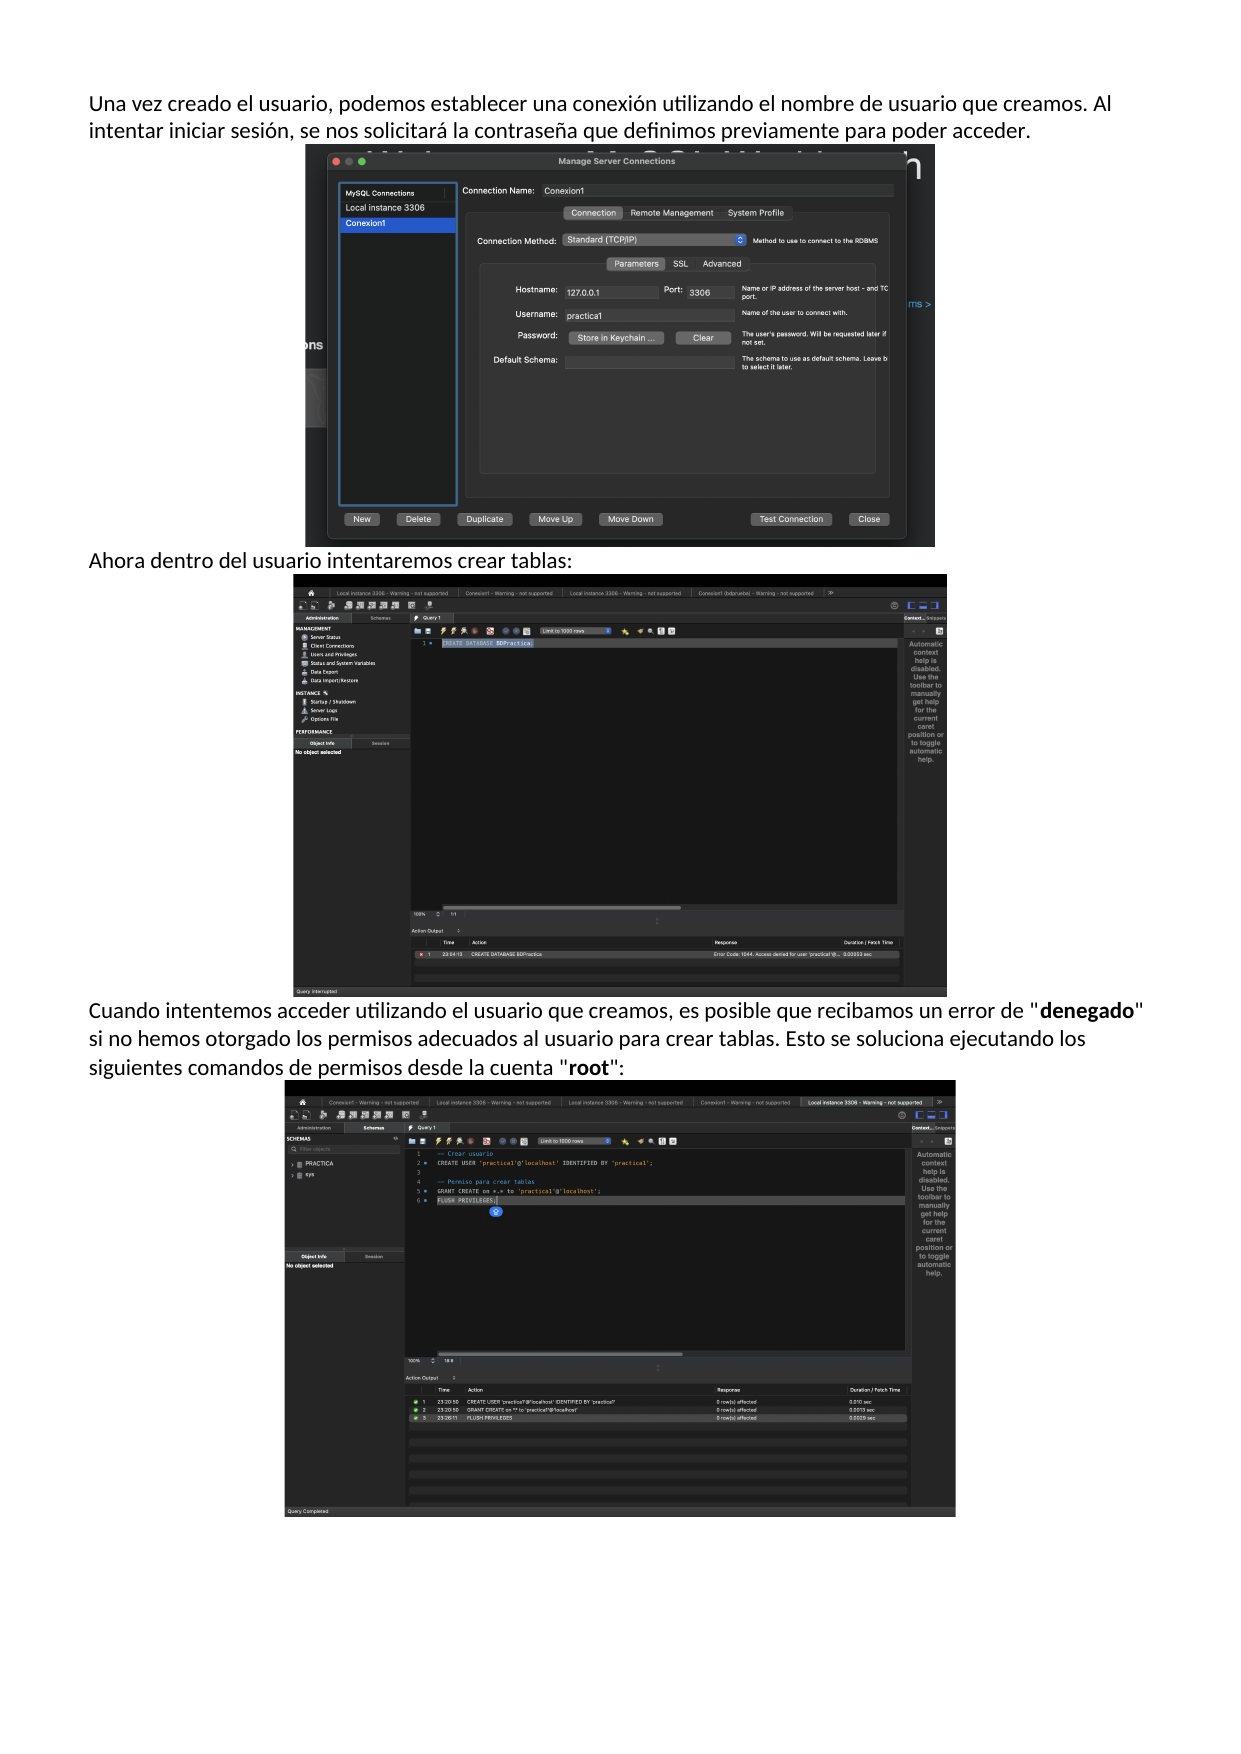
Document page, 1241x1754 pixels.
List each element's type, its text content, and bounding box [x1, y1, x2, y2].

text Una vez creado el usuario, podemos establecer una conexión utilizando el nombre de usuario que creamos. Al intentar iniciar sesión, se nos solicitará la contraseña que definimos previamente para poder acceder. [89, 89, 1152, 145]
text Ahora dentro del usuario intentaremos crear tablas: [89, 547, 1152, 575]
text Cuando intentemos acceder utilizando el usuario que creamos, es posible que recibamos un error de "denegado" si no hemos otorgado los permisos adecuados al usuario para crear tablas. Esto se soluciona ejecutando los siguientes comandos de permisos desde la cuenta "root": [89, 997, 1152, 1081]
picture [305, 144, 935, 547]
picture [284, 1080, 956, 1517]
picture [293, 574, 947, 997]
